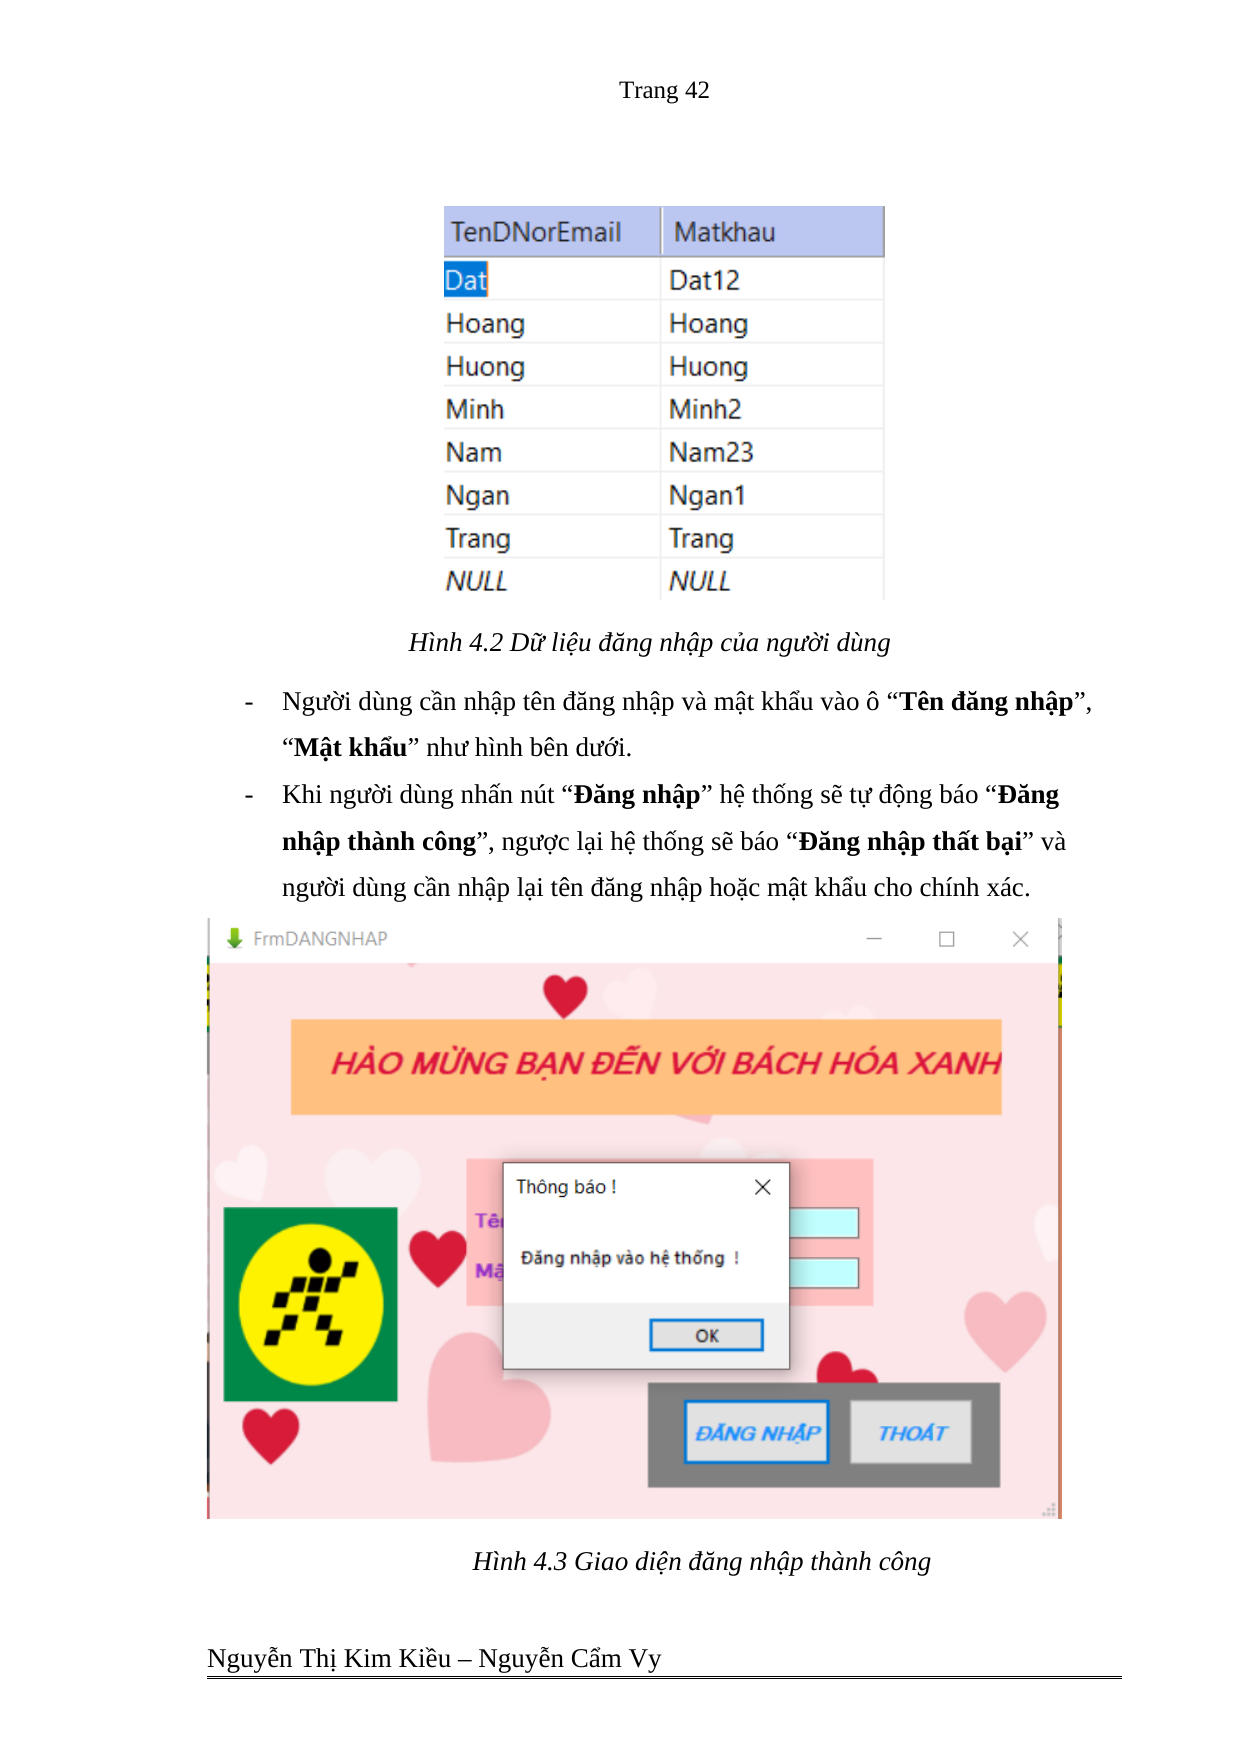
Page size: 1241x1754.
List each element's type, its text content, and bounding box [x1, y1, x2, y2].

text Hình 4.3 Giao diện đăng nhập thành công [282, 1545, 1122, 1576]
picture [206, 918, 1062, 1519]
list Người dùng cần nhập tên đăng nhập và mật khẩu vào ô “Tên đăng nhập”, “Mật khẩu” như hình bên dưới. [244, 685, 1122, 763]
list Khi người dùng nhấn nút “Đăng nhập” hệ thống sẽ tự động báo “Đăng nhập thành công”, ngược lại hệ thống sẽ báo “Đăng nhập thất bại” và người dùng cần nhập lại tên đăng nhập hoặc mật khẩu cho chính xác. [244, 778, 1122, 903]
text Hình 4.2 Dữ liệu đăng nhập của người dùng [177, 626, 1122, 657]
picture [444, 206, 885, 600]
